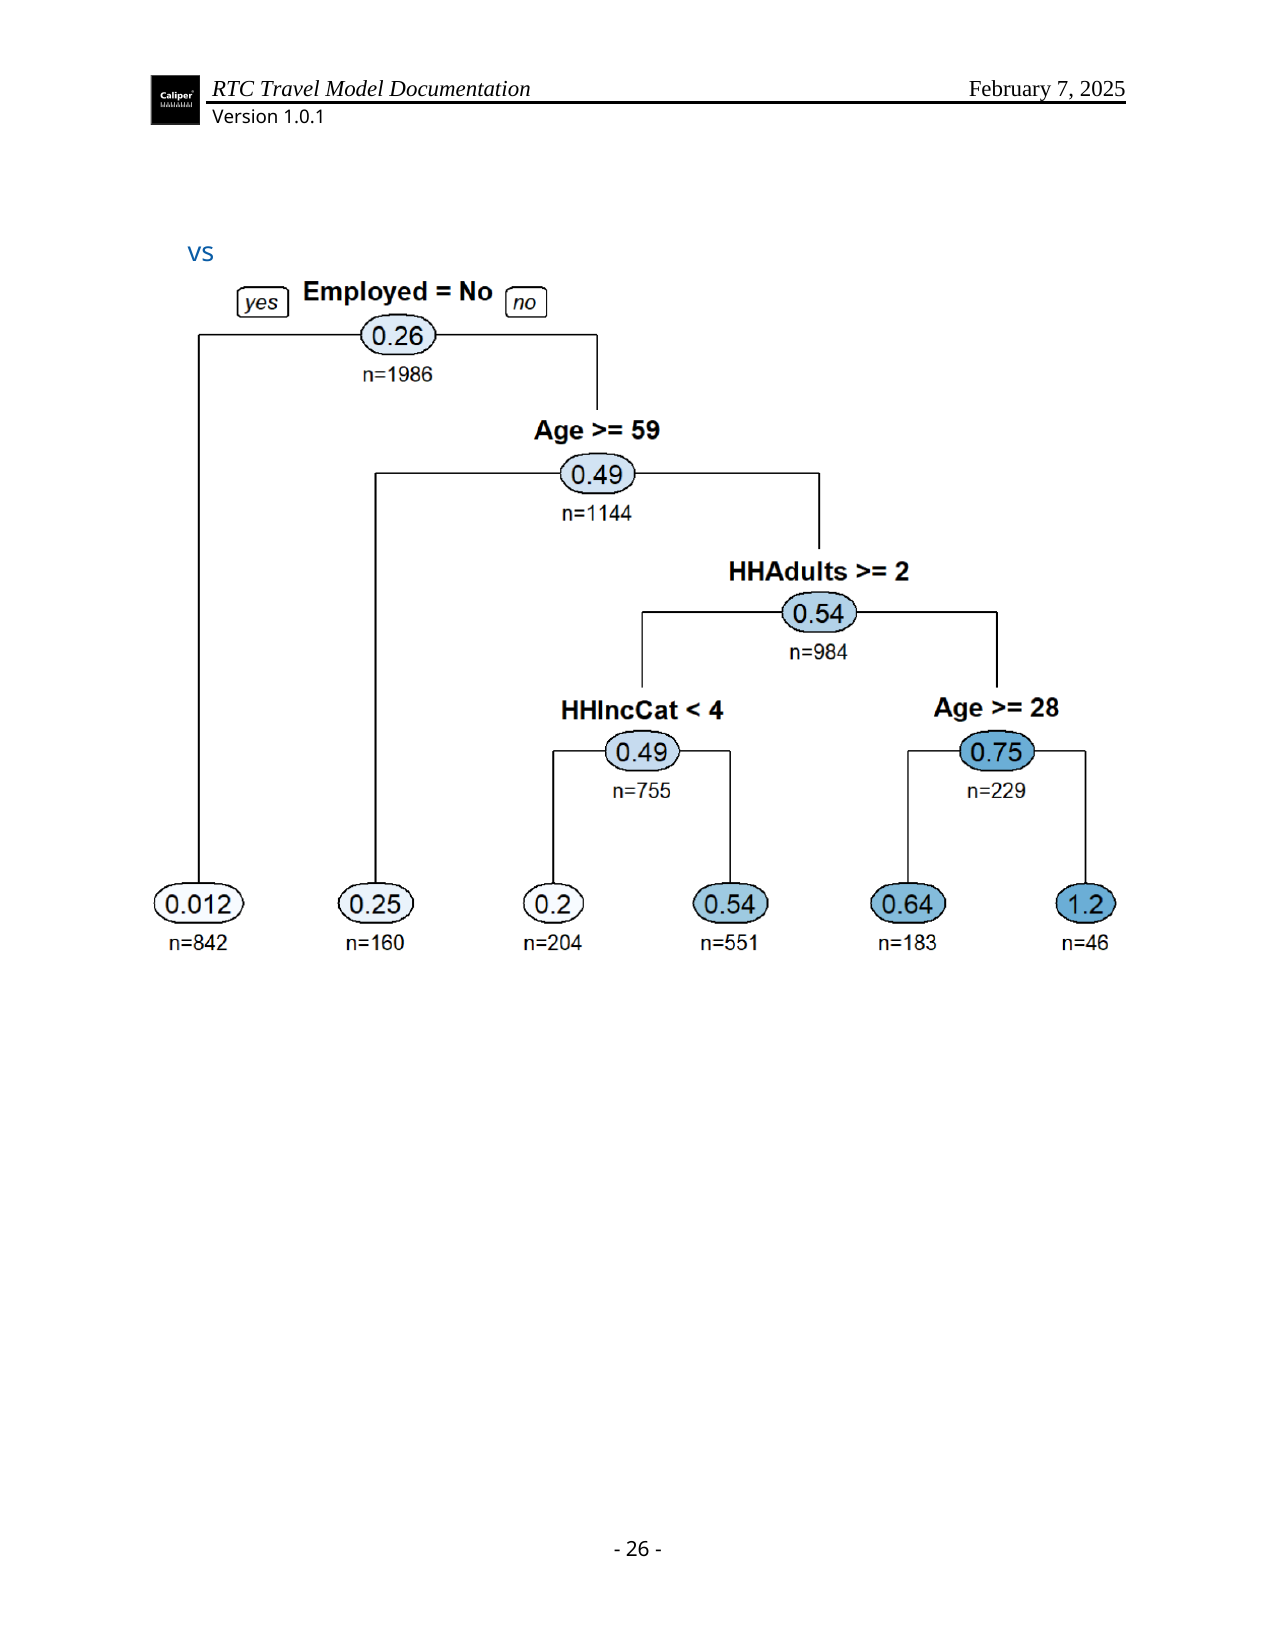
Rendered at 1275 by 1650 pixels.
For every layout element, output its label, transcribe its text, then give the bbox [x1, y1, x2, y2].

subtitle vs [187, 232, 1125, 269]
picture [150, 75, 200, 125]
picture [150, 271, 1125, 962]
